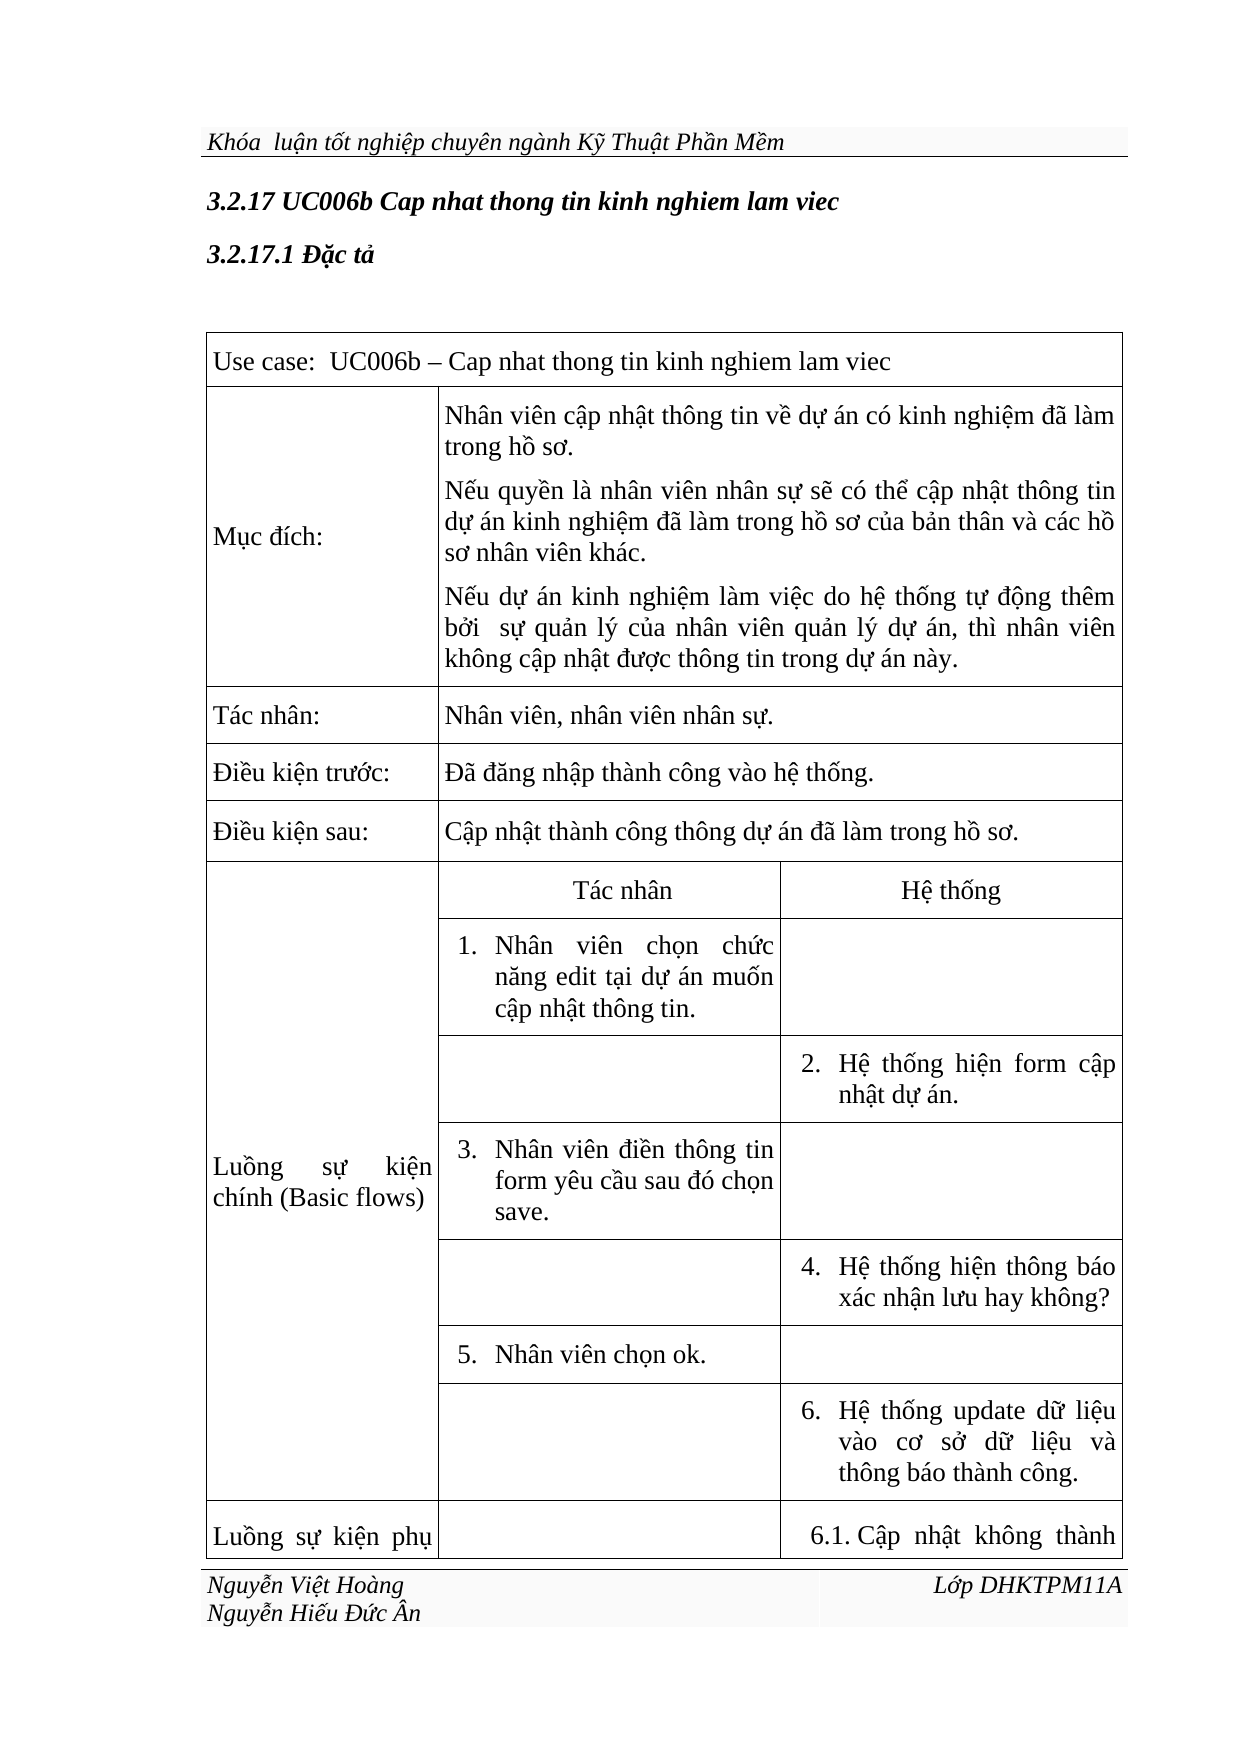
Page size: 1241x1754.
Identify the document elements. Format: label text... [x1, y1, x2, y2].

table_cell [781, 1326, 1122, 1382]
table_cell [439, 1240, 780, 1325]
table_cell Tác nhân: [207, 687, 438, 743]
subtitle UC006b Cap nhat thong tin kinh nghiem lam viec [207, 185, 1122, 216]
table_cell Tác nhân [439, 862, 780, 918]
table_cell Nhân viên, nhân viên nhân sự. [439, 687, 1122, 743]
table_cell Nhân viên điền thông tin form yêu cầu sau đó chọn save. [439, 1123, 780, 1239]
table_cell Hệ thống hiện thông báo xác nhận lưu hay không? [781, 1240, 1122, 1325]
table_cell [781, 1501, 1122, 1558]
table_cell Mục đích: [207, 387, 438, 686]
table_cell [781, 1123, 1122, 1239]
table_cell Điều kiện trước: [207, 744, 438, 800]
table_cell Nhân viên chọn ok. [439, 1326, 780, 1382]
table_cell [207, 1501, 438, 1558]
table_cell Hệ thống [781, 862, 1122, 918]
subtitle Đặc tả [207, 238, 1122, 269]
table_cell [439, 1501, 780, 1558]
table_cell Hệ thống hiện form cập nhật dự án. [781, 1036, 1122, 1122]
table_cell [439, 1384, 780, 1500]
table_cell [781, 919, 1122, 1035]
table_header Use case: UC006b – Cap nhat thong tin kinh nghiem lam viec [207, 333, 1122, 386]
table_cell Nhân viên chọn chức năng edit tại dự án muốn cập nhật thông tin. [439, 919, 780, 1035]
table_cell Nhân viên cập nhật thông tin về dự án có kinh nghiệm đã làm trong hồ sơ. Nếu quyền là nhân viên nhân sự sẽ có thể cập nhật thông tin dự án kinh nghiệm đã làm trong hồ sơ của bản thân và các hồ sơ nhân viên khác. Nếu dự án kinh nghiệm làm việc do hệ thống tự động thêm bởi sự quản lý của nhân viên quản lý dự án, thì nhân viên không cập nhật được thông tin trong dự án này. [439, 387, 1122, 686]
table_cell Cập nhật thành công thông dự án đã làm trong hồ sơ. [439, 801, 1122, 861]
table_cell [439, 1036, 780, 1122]
table_cell Hệ thống update dữ liệu vào cơ sở dữ liệu và thông báo thành công. [781, 1384, 1122, 1500]
table_cell Đã đăng nhập thành công vào hệ thống. [439, 744, 1122, 800]
table_cell Luồng sự kiện chính (Basic flows) [207, 862, 438, 1500]
table_cell Điều kiện sau: [207, 801, 438, 861]
